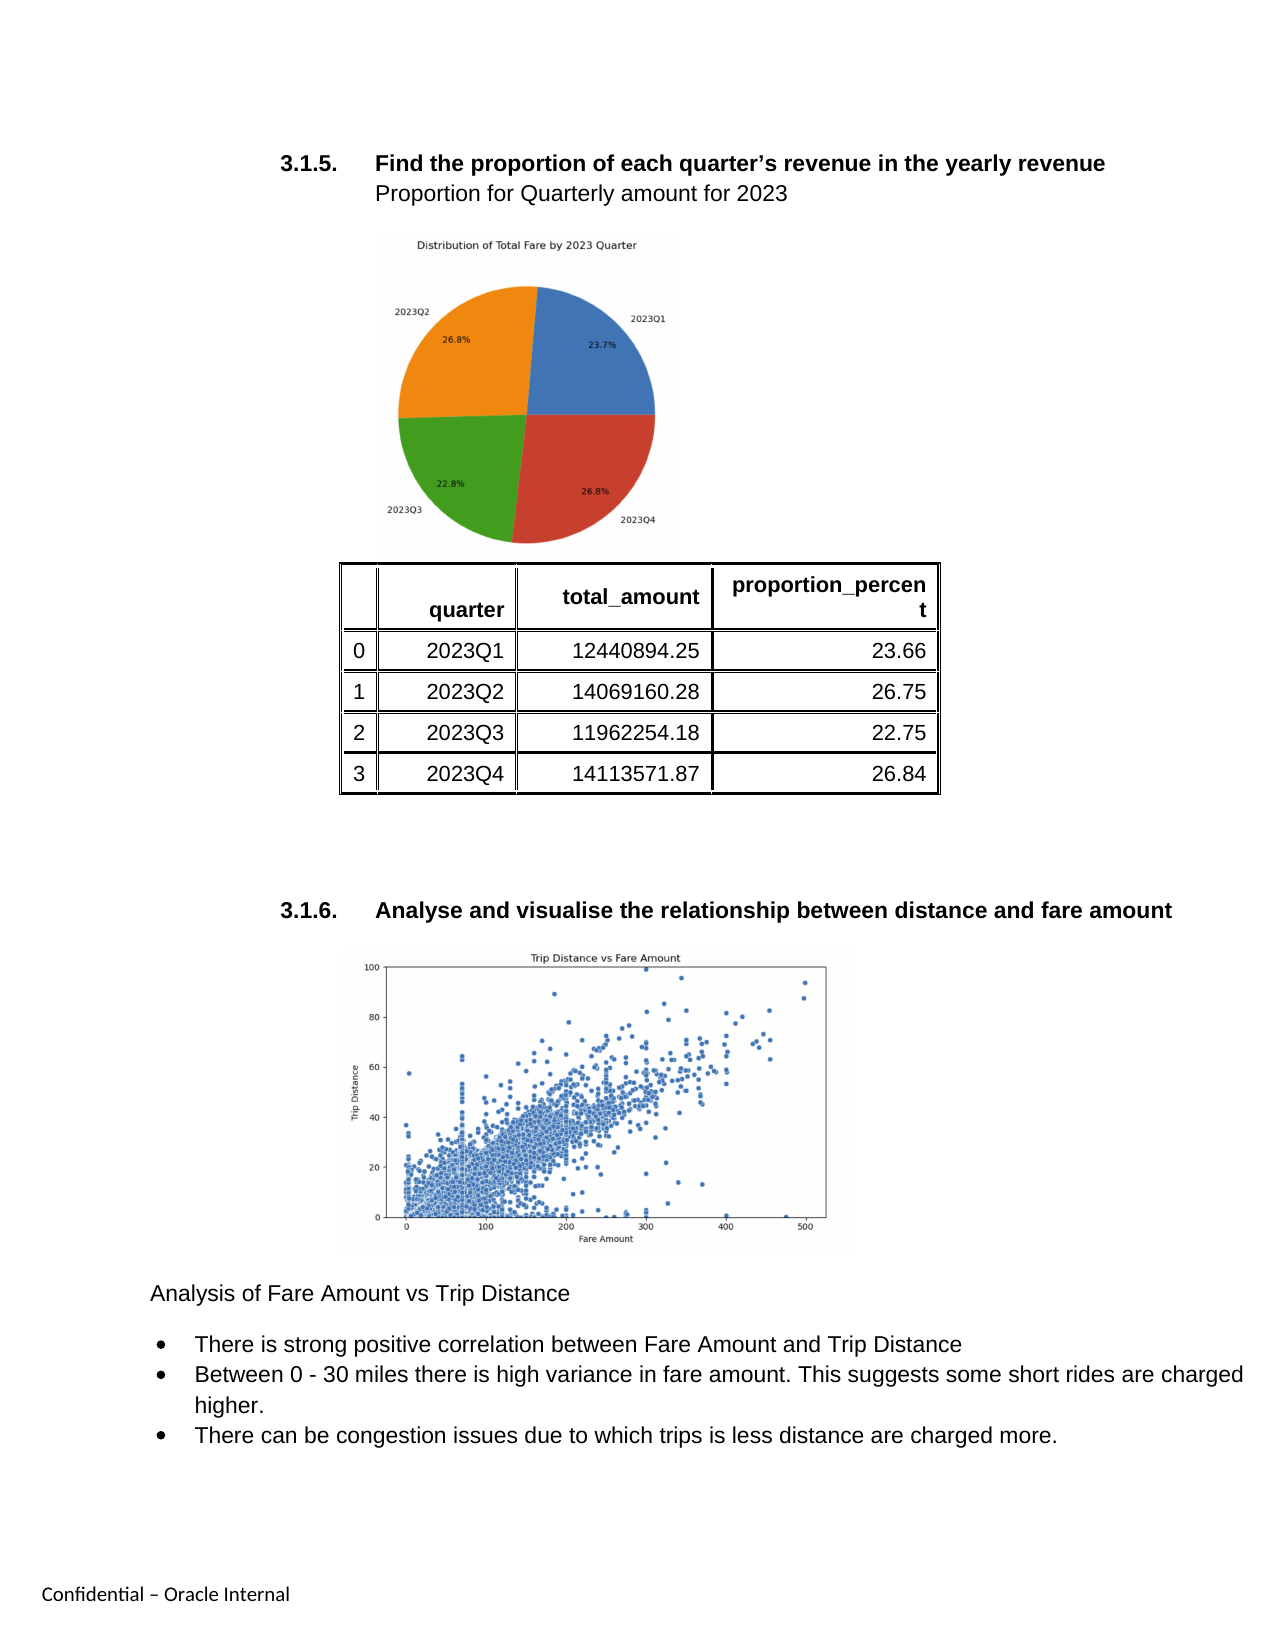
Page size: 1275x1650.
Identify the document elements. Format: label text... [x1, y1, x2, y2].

list There can be congestion issues due to which trips is less distance are charged more. [157, 1422, 1257, 1478]
table_cell 2023Q3 [379, 714, 515, 751]
picture [342, 948, 854, 1256]
table_cell 2 [342, 710, 376, 751]
table_cell 23.66 [714, 628, 938, 669]
picture [375, 231, 680, 559]
table_cell 26.84 [712, 751, 937, 792]
text Analysis of Fare Amount vs Trip Distance [150, 1280, 1257, 1306]
table_cell 2023Q1 [379, 632, 515, 669]
table_cell 26.75 [714, 669, 938, 710]
list Find the proportion of each quarter’s revenue in the yearly revenue Proportion for Quarterly amount for 2023 [337, 150, 1257, 207]
table_cell 3 [342, 751, 377, 792]
table_header [342, 565, 377, 628]
table_cell 1 [342, 669, 376, 710]
list Analyse and visualise the relationship between distance and fare amount [337, 897, 1257, 924]
table_cell 12440894.25 [518, 632, 711, 669]
table_cell 2023Q4 [378, 754, 517, 792]
list There is strong positive correlation between Fare Amount and Trip Distance [157, 1331, 1257, 1357]
table_cell 14113571.87 [517, 754, 712, 792]
table_header proportion_percent [712, 565, 937, 628]
table_cell 0 [342, 628, 376, 669]
table_header quarter [378, 565, 517, 628]
list Between 0 - 30 miles there is high variance in fare amount. This suggests some short rides are charged higher. [157, 1361, 1257, 1418]
table_cell 14069160.28 [518, 673, 711, 710]
table_cell 22.75 [714, 710, 938, 751]
table_header total_amount [517, 564, 712, 628]
table_cell 11962254.18 [518, 714, 711, 751]
table_cell 2023Q2 [379, 673, 515, 710]
